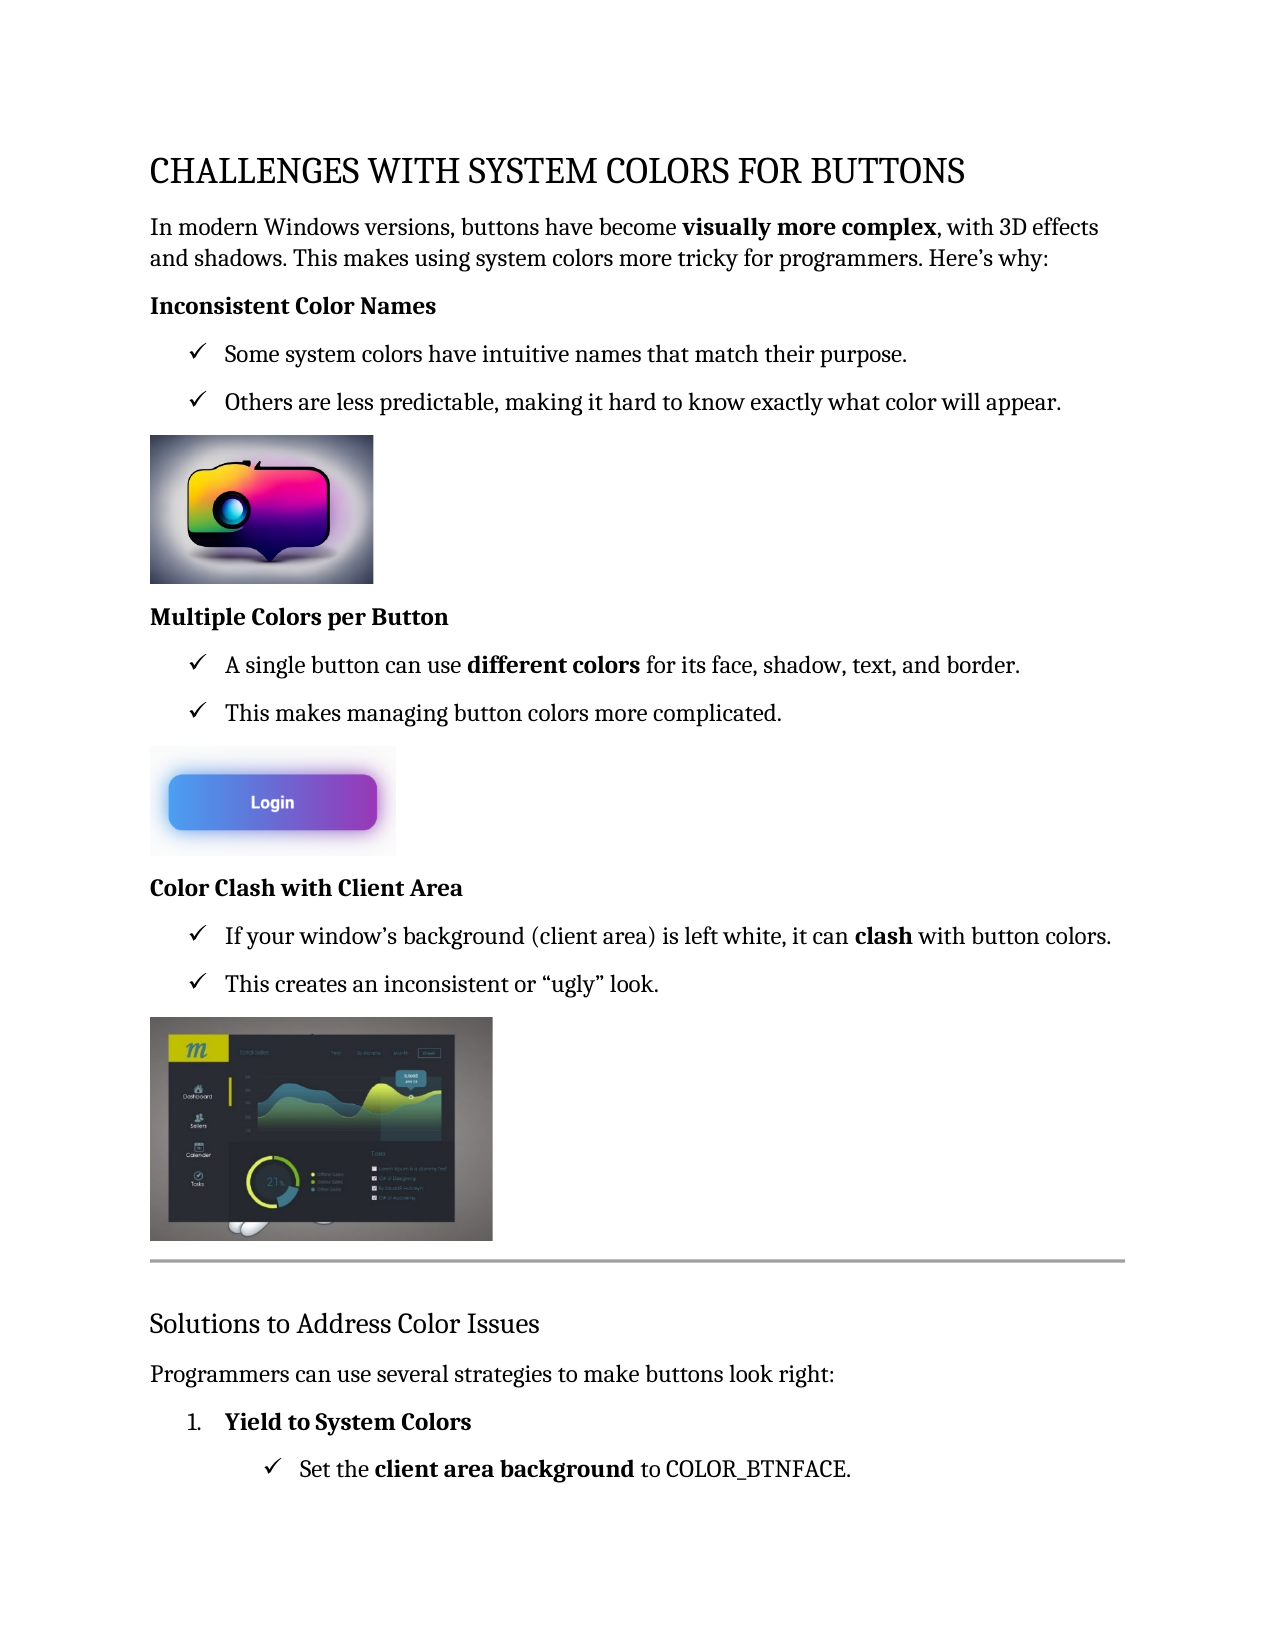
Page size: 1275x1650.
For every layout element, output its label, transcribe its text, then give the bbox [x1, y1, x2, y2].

list This creates an inconsistent or “ugly” look. [187, 970, 1125, 998]
picture [150, 1017, 493, 1241]
text In modern Windows versions, buttons have become visually more complex, with 3D effects and shadows. This makes using system colors more tricky for programmers. Here’s why: [150, 213, 1125, 273]
list Others are less predictable, making it hard to know exactly what color will appear. [187, 387, 1125, 416]
text CHALLENGES WITH SYSTEM COLORS FOR BUTTONS [150, 150, 1125, 193]
list If your window’s background (client area) is left white, it can clash with button colors. [187, 922, 1125, 951]
list Yield to System Colors [187, 1408, 1125, 1436]
list This makes managing button colors more complicated. [187, 698, 1125, 727]
list Set the client area background to COLOR_BTNFACE. [262, 1455, 1125, 1484]
text Programmers can use several strategies to make buttons look right: [150, 1360, 1125, 1389]
text Multiple Colors per Button [150, 603, 1125, 632]
text Color Clash with Client Area [150, 874, 1125, 903]
picture [150, 746, 396, 856]
text Solutions to Address Color Issues [150, 1307, 1125, 1341]
list A single button can use different colors for its face, shadow, text, and border. [187, 651, 1125, 679]
text Inconsistent Color Names [150, 292, 1125, 321]
picture [150, 435, 374, 584]
list Some system colors have intuitive names that match their purpose. [187, 340, 1125, 368]
